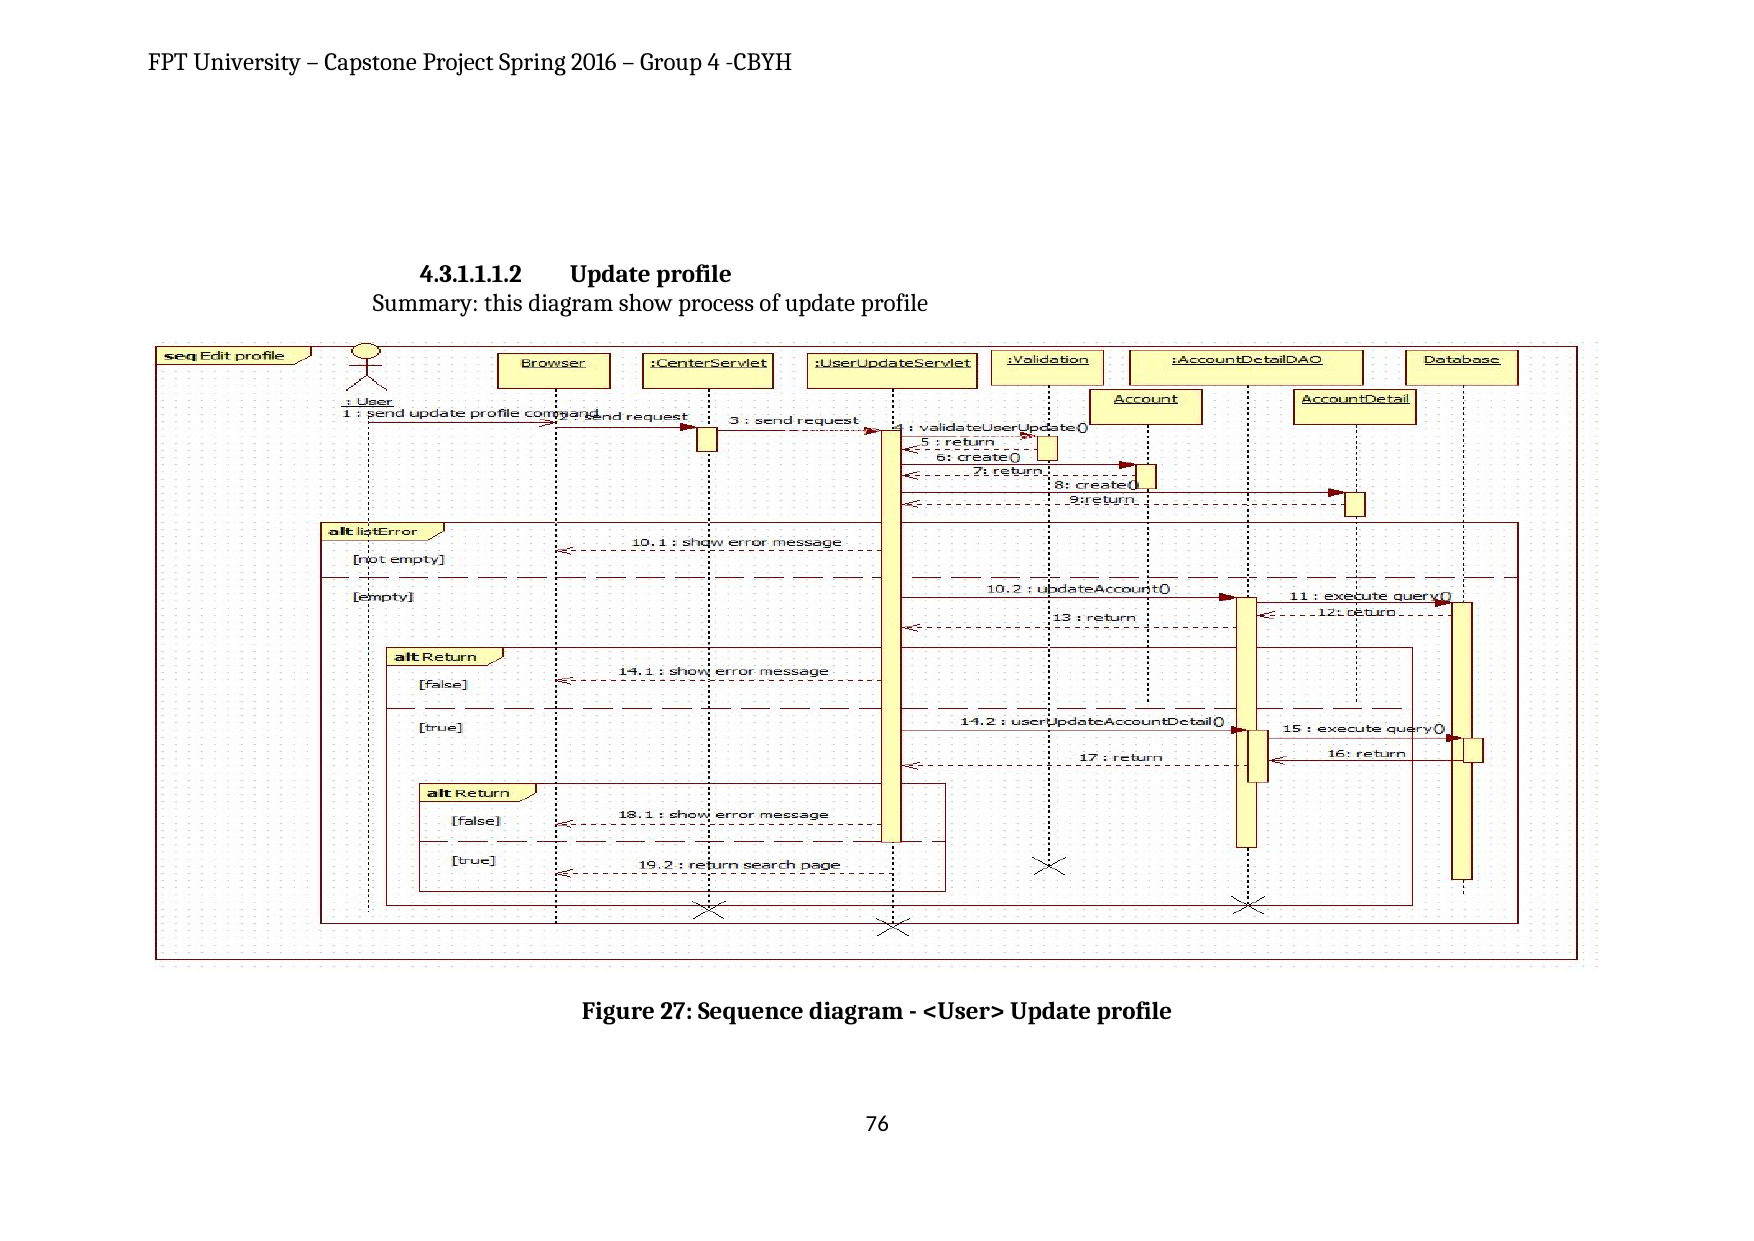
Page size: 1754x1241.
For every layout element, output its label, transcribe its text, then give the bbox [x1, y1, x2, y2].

text Summary: this diagram show process of update profile [298, 288, 1606, 317]
subtitle Update profile [419, 260, 1606, 288]
picture [151, 342, 1603, 972]
text Figure 27: Sequence diagram - <User> Update profile [148, 997, 1606, 1026]
